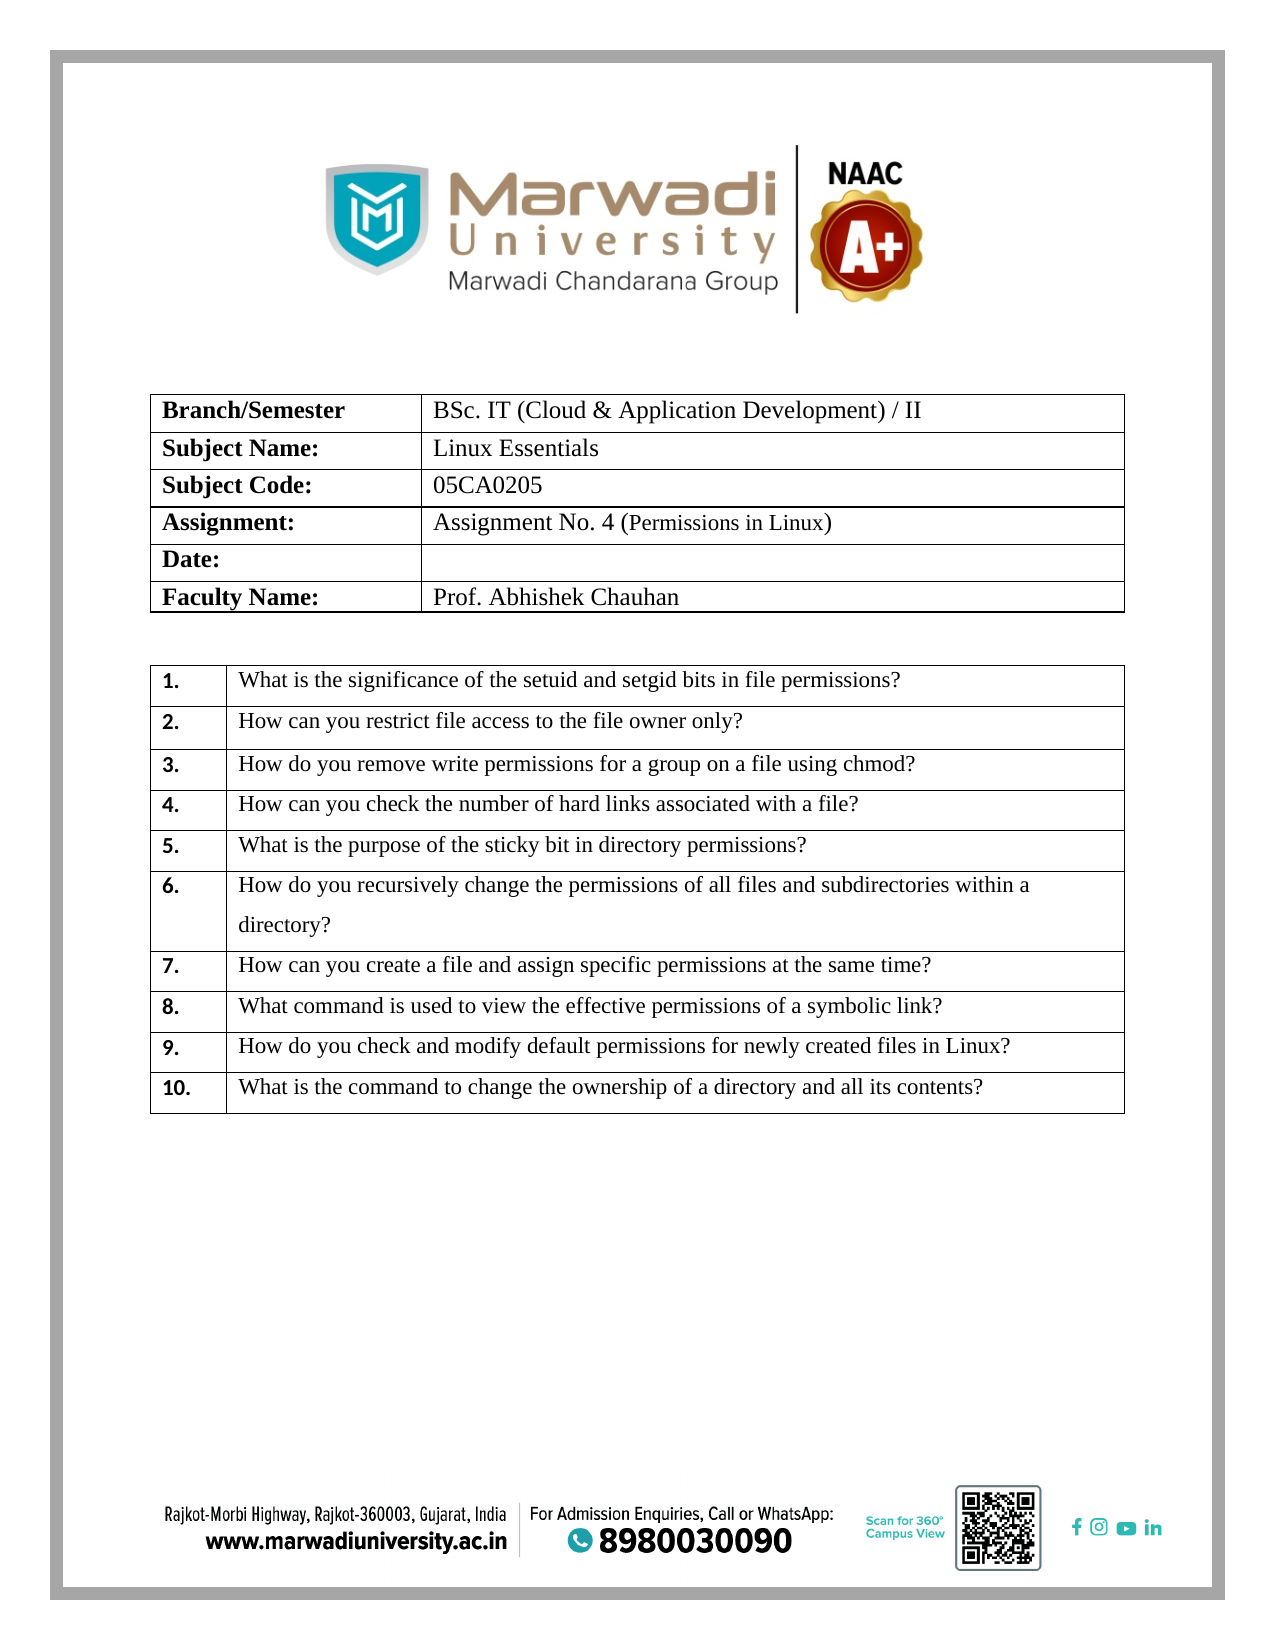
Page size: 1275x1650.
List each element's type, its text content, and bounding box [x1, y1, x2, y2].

table_header BSc. IT (Cloud & Application Development) / II [422, 395, 1124, 432]
table_cell 8. [151, 992, 226, 1032]
table_cell Date: [151, 545, 421, 581]
table_cell 7. [151, 952, 226, 991]
table_cell What is the command to change the ownership of a directory and all its contents? [227, 1073, 1124, 1113]
table_cell 6. [151, 872, 226, 951]
table_cell Assignment: [151, 508, 421, 543]
picture [131, 1465, 1189, 1584]
table_header What is the significance of the setuid and setgid bits in file permissions? [227, 666, 1124, 706]
table_cell Linux Essentials [422, 433, 1124, 469]
table_cell Assignment No. 4 (Permissions in Linux) [422, 508, 1124, 543]
table_cell 4. [151, 791, 226, 830]
table_cell Subject Name: [151, 433, 421, 469]
table_cell 5. [151, 831, 226, 871]
table_cell 3. [151, 750, 226, 789]
table_header Branch/Semester [151, 395, 421, 432]
table_cell How can you restrict file access to the file owner only? [227, 707, 1124, 749]
table_cell How do you remove write permissions for a group on a file using chmod? [227, 750, 1124, 789]
table_cell 9. [151, 1033, 226, 1072]
table_cell 2. [151, 707, 226, 749]
table_cell Prof. Abhishek Chauhan [422, 582, 1124, 611]
table_cell How can you create a file and assign specific permissions at the same time? [227, 952, 1124, 991]
picture [307, 124, 940, 335]
table_cell Subject Code: [151, 470, 421, 506]
table_cell What command is used to view the effective permissions of a symbolic link? [227, 992, 1124, 1032]
table_cell 05CA0205 [422, 470, 1124, 506]
table_cell How do you check and modify default permissions for newly created files in Linux? [227, 1033, 1124, 1072]
table_cell Faculty Name: [151, 582, 421, 611]
table_header 1. [151, 666, 226, 706]
table_cell What is the purpose of the sticky bit in directory permissions? [227, 831, 1124, 871]
table_cell How do you recursively change the permissions of all files and subdirectories within a directory? [227, 872, 1124, 951]
table_cell [422, 545, 1124, 581]
table_cell How can you check the number of hard links associated with a file? [227, 791, 1124, 830]
table_cell 10. [151, 1073, 226, 1113]
